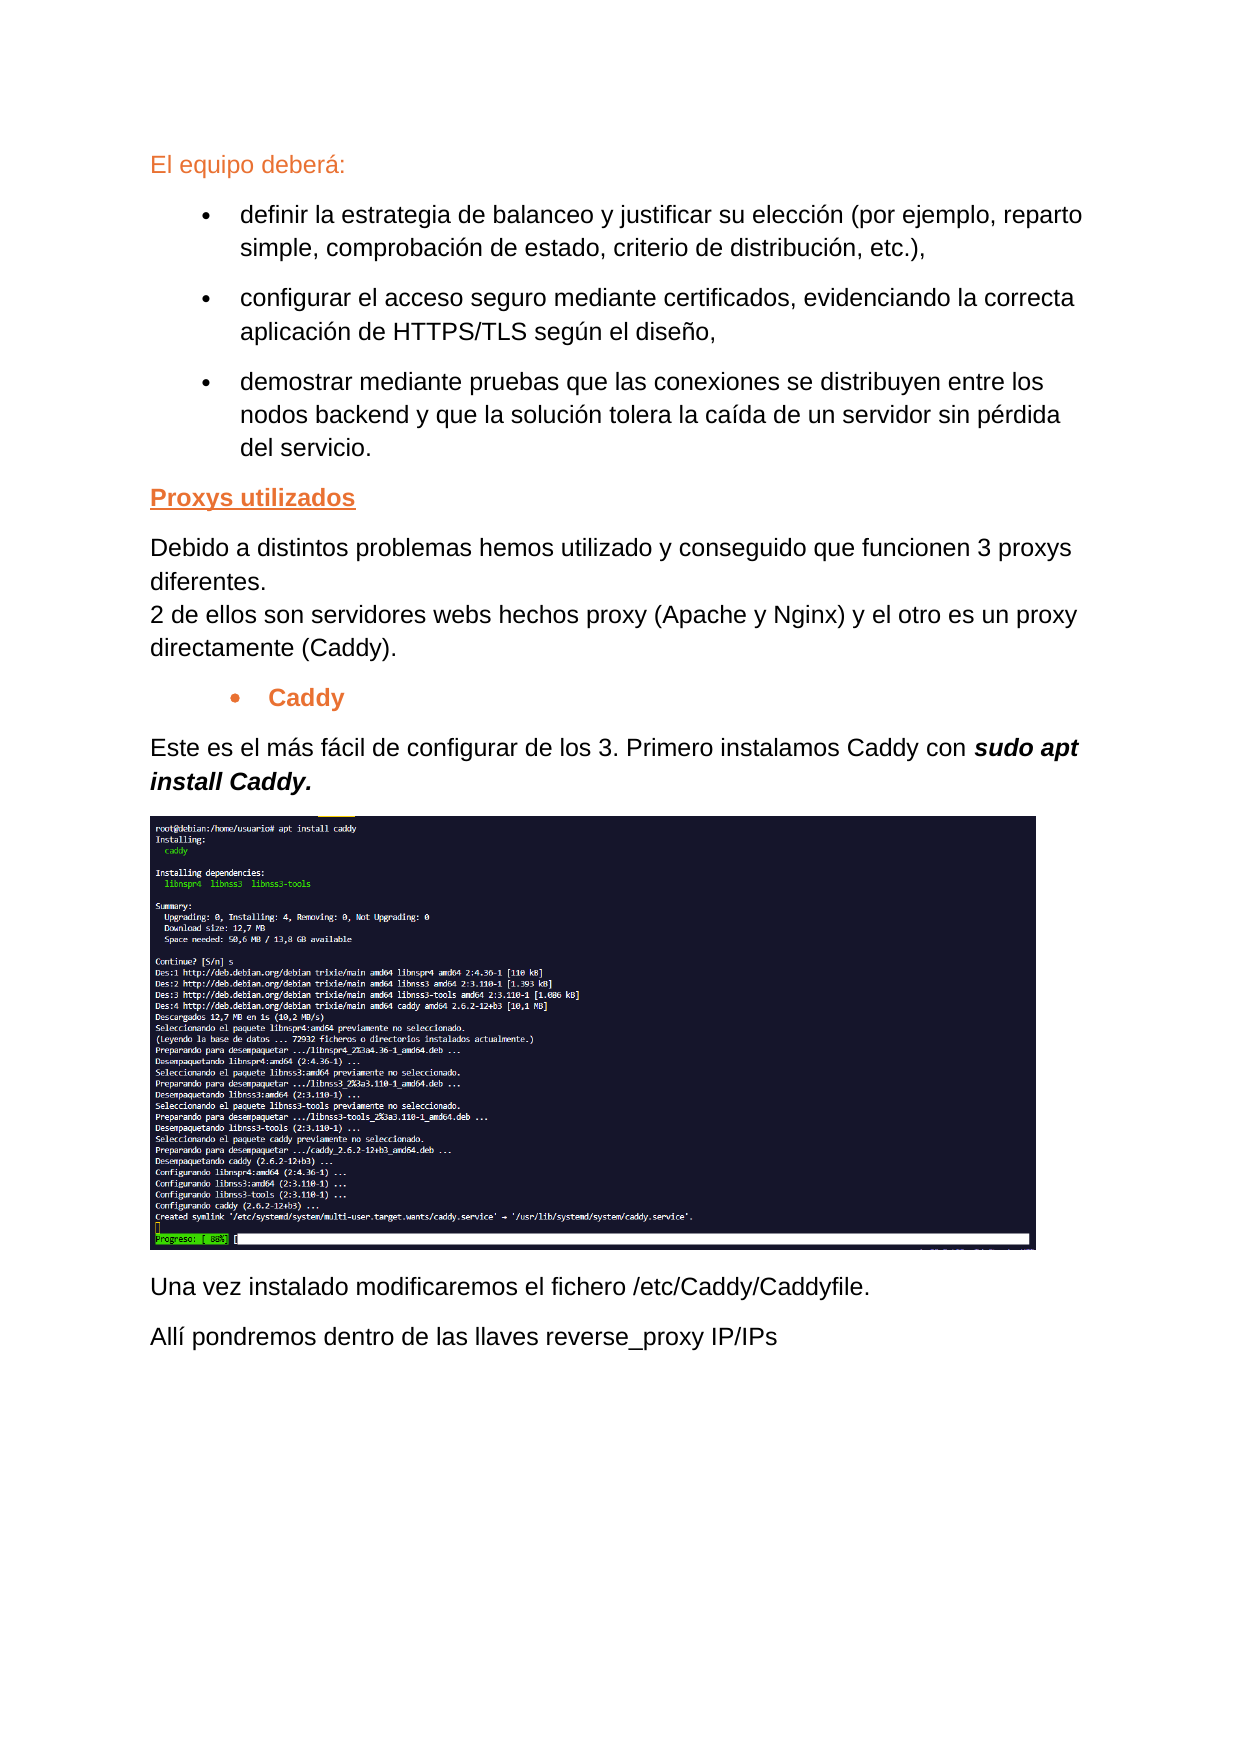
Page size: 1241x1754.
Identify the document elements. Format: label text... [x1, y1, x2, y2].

text Este es el más fácil de configurar de los 3. Primero instalamos Caddy con sudo apt install Caddy. [150, 733, 1090, 796]
text Allí pondremos dentro de las llaves reverse_proxy IP/IPs [150, 1322, 1090, 1350]
text Debido a distintos problemas hemos utilizado y conseguido que funcionen 3 proxys diferentes. 2 de ellos son servidores webs hechos proxy (Apache y Nginx) y el otro es un proxy directamente (Caddy). [150, 533, 1090, 662]
list definir la estrategia de balanceo y justificar su elección (por ejemplo, reparto simple, comprobación de estado, criterio de distribución, etc.), [202, 200, 1090, 262]
text Una vez instalado modificaremos el fichero /etc/Caddy/Caddyfile. [150, 1272, 1090, 1300]
picture [150, 816, 1036, 1250]
list Caddy [231, 683, 1090, 712]
list demostrar mediante pruebas que las conexiones se distribuyen entre los nodos backend y que la solución tolera la caída de un servidor sin pérdida del servicio. [202, 367, 1090, 462]
text El equipo deberá: [150, 150, 1090, 179]
list configurar el acceso seguro mediante certificados, evidenciando la correcta aplicación de HTTPS/TLS según el diseño, [202, 283, 1090, 345]
text Proxys utilizados [150, 483, 1090, 512]
